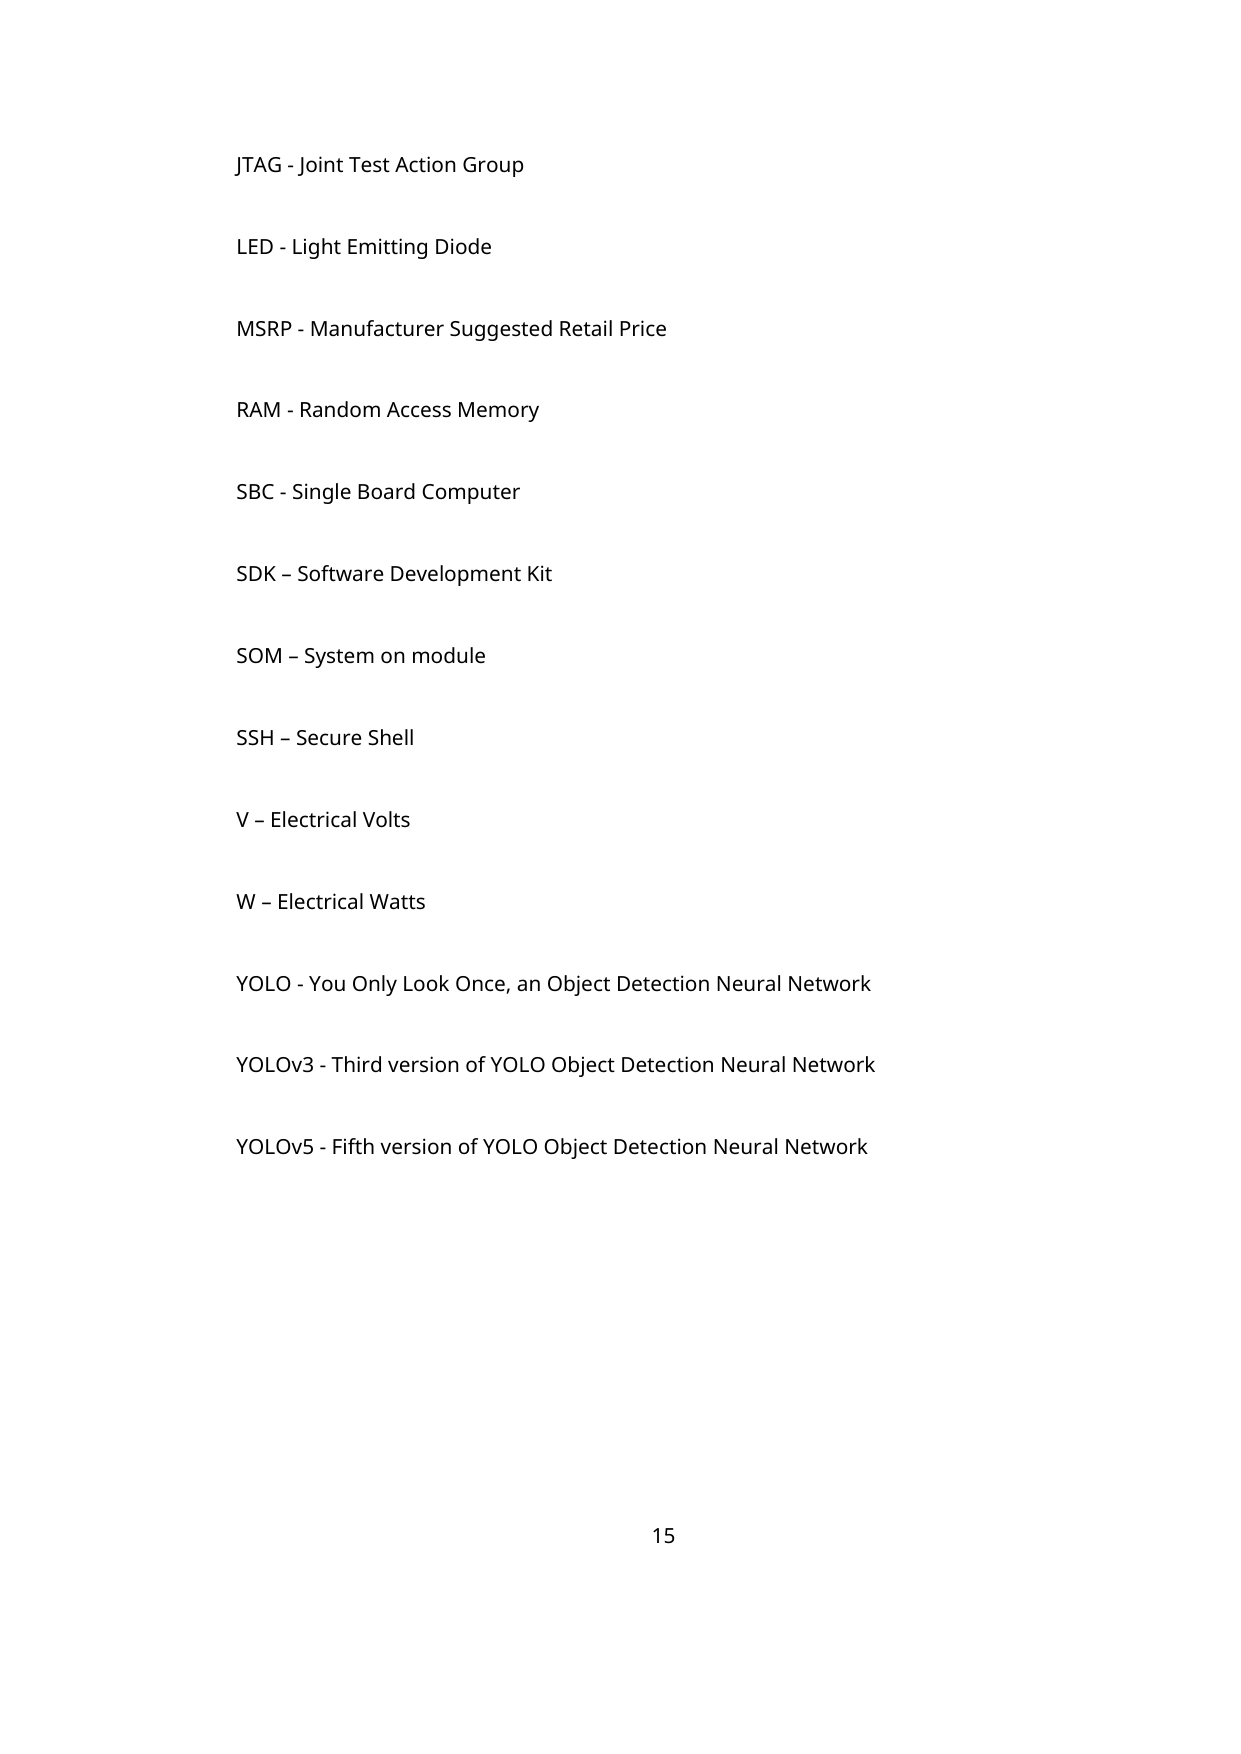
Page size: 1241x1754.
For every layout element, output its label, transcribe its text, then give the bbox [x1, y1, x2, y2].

text JTAG - Joint Test Action Group [236, 150, 1090, 178]
text SOM – System on module [236, 641, 1090, 670]
text YOLO - You Only Look Once, an Object Detection Neural Network [236, 969, 1090, 997]
text RAM - Random Access Memory [236, 396, 1090, 424]
text YOLOv5 - Fifth version of YOLO Object Detection Neural Network [236, 1132, 1090, 1161]
text SSH – Secure Shell [236, 723, 1090, 752]
text SBC - Single Board Computer [236, 477, 1090, 506]
text V – Electrical Volts [236, 805, 1090, 833]
text W – Electrical Watts [236, 887, 1090, 915]
text LED - Light Emitting Diode [236, 232, 1090, 260]
text MSRP - Manufacturer Suggested Retail Price [236, 314, 1090, 342]
text YOLOv3 - Third version of YOLO Object Detection Neural Network [236, 1051, 1090, 1079]
text SDK – Software Development Kit [236, 559, 1090, 588]
